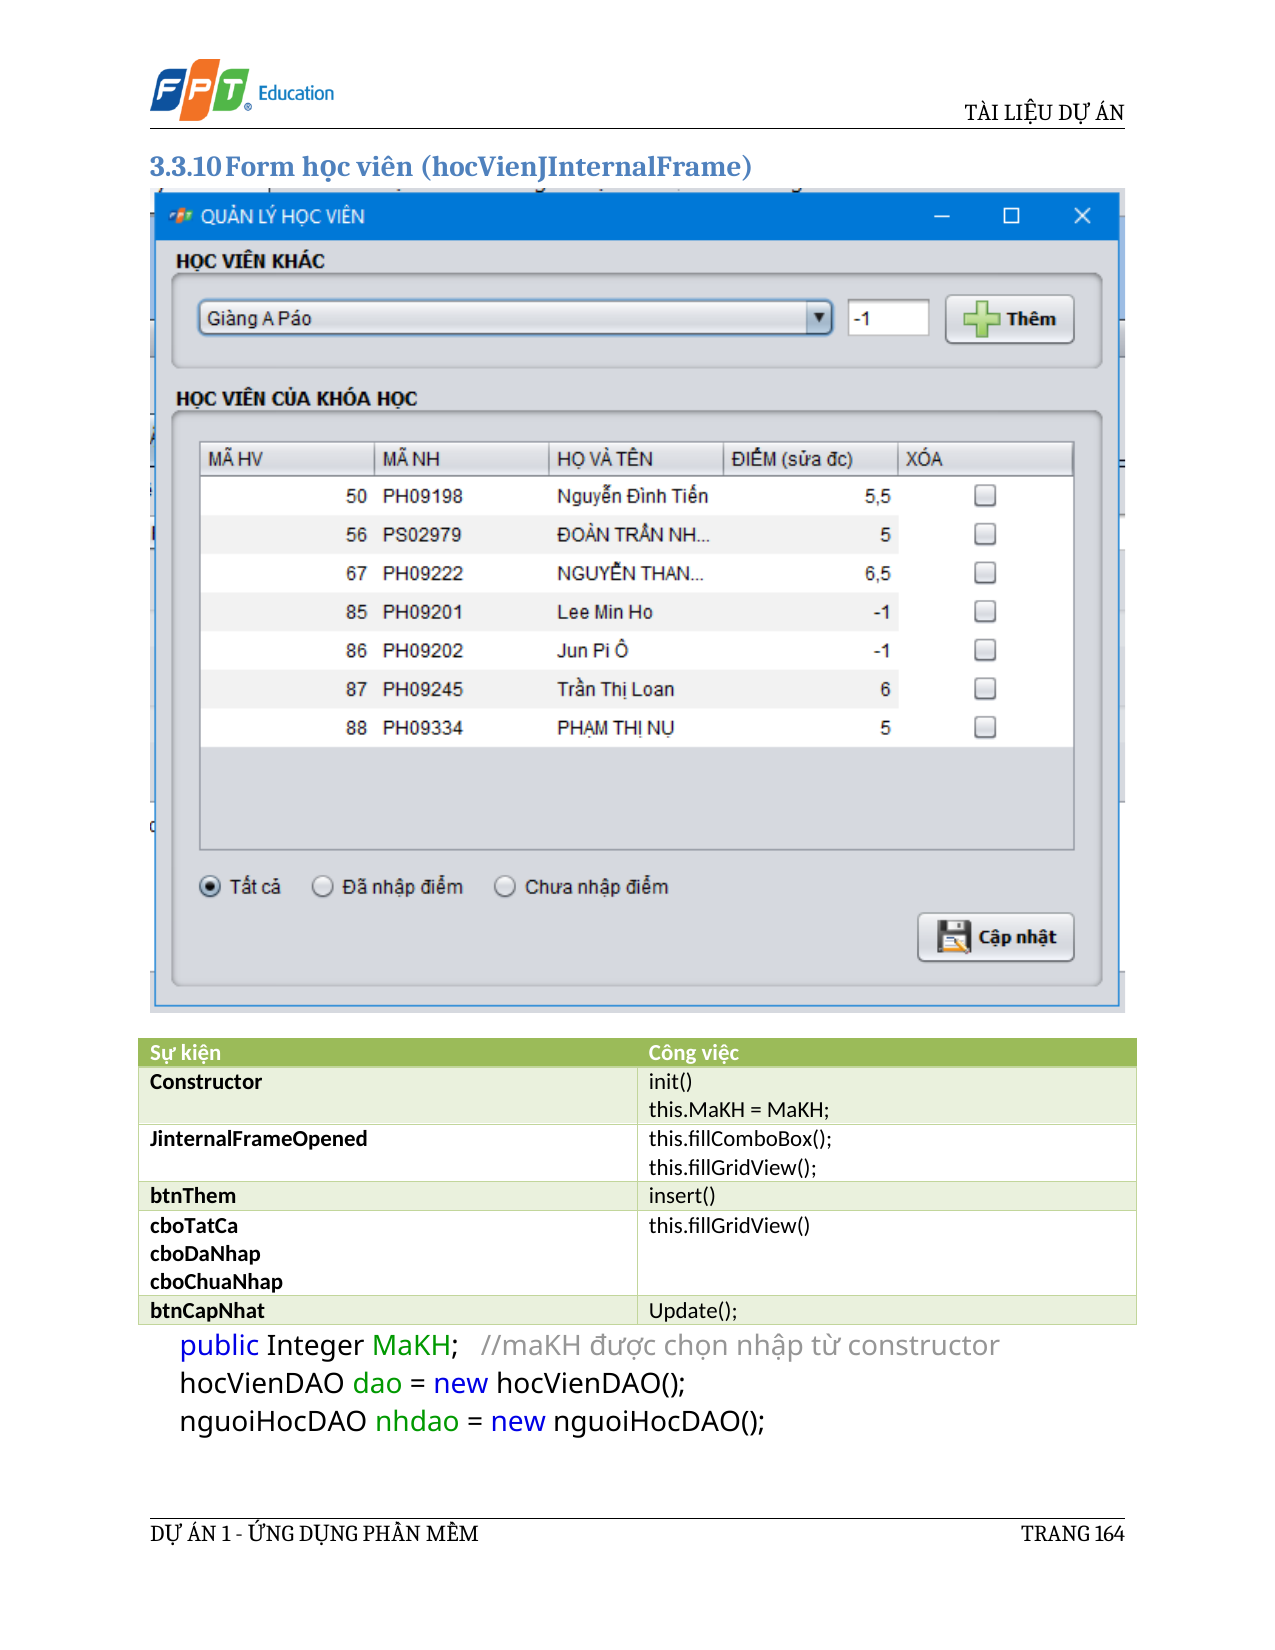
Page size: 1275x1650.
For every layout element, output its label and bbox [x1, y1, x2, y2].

picture [150, 59, 336, 121]
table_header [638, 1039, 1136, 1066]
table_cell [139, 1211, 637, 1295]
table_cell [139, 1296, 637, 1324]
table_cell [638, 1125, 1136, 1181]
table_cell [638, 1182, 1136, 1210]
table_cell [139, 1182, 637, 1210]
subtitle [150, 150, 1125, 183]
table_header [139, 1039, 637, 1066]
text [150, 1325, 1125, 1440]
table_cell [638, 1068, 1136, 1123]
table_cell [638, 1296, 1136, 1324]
picture [150, 188, 1125, 1013]
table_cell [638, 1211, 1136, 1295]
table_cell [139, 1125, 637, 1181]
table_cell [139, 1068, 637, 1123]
